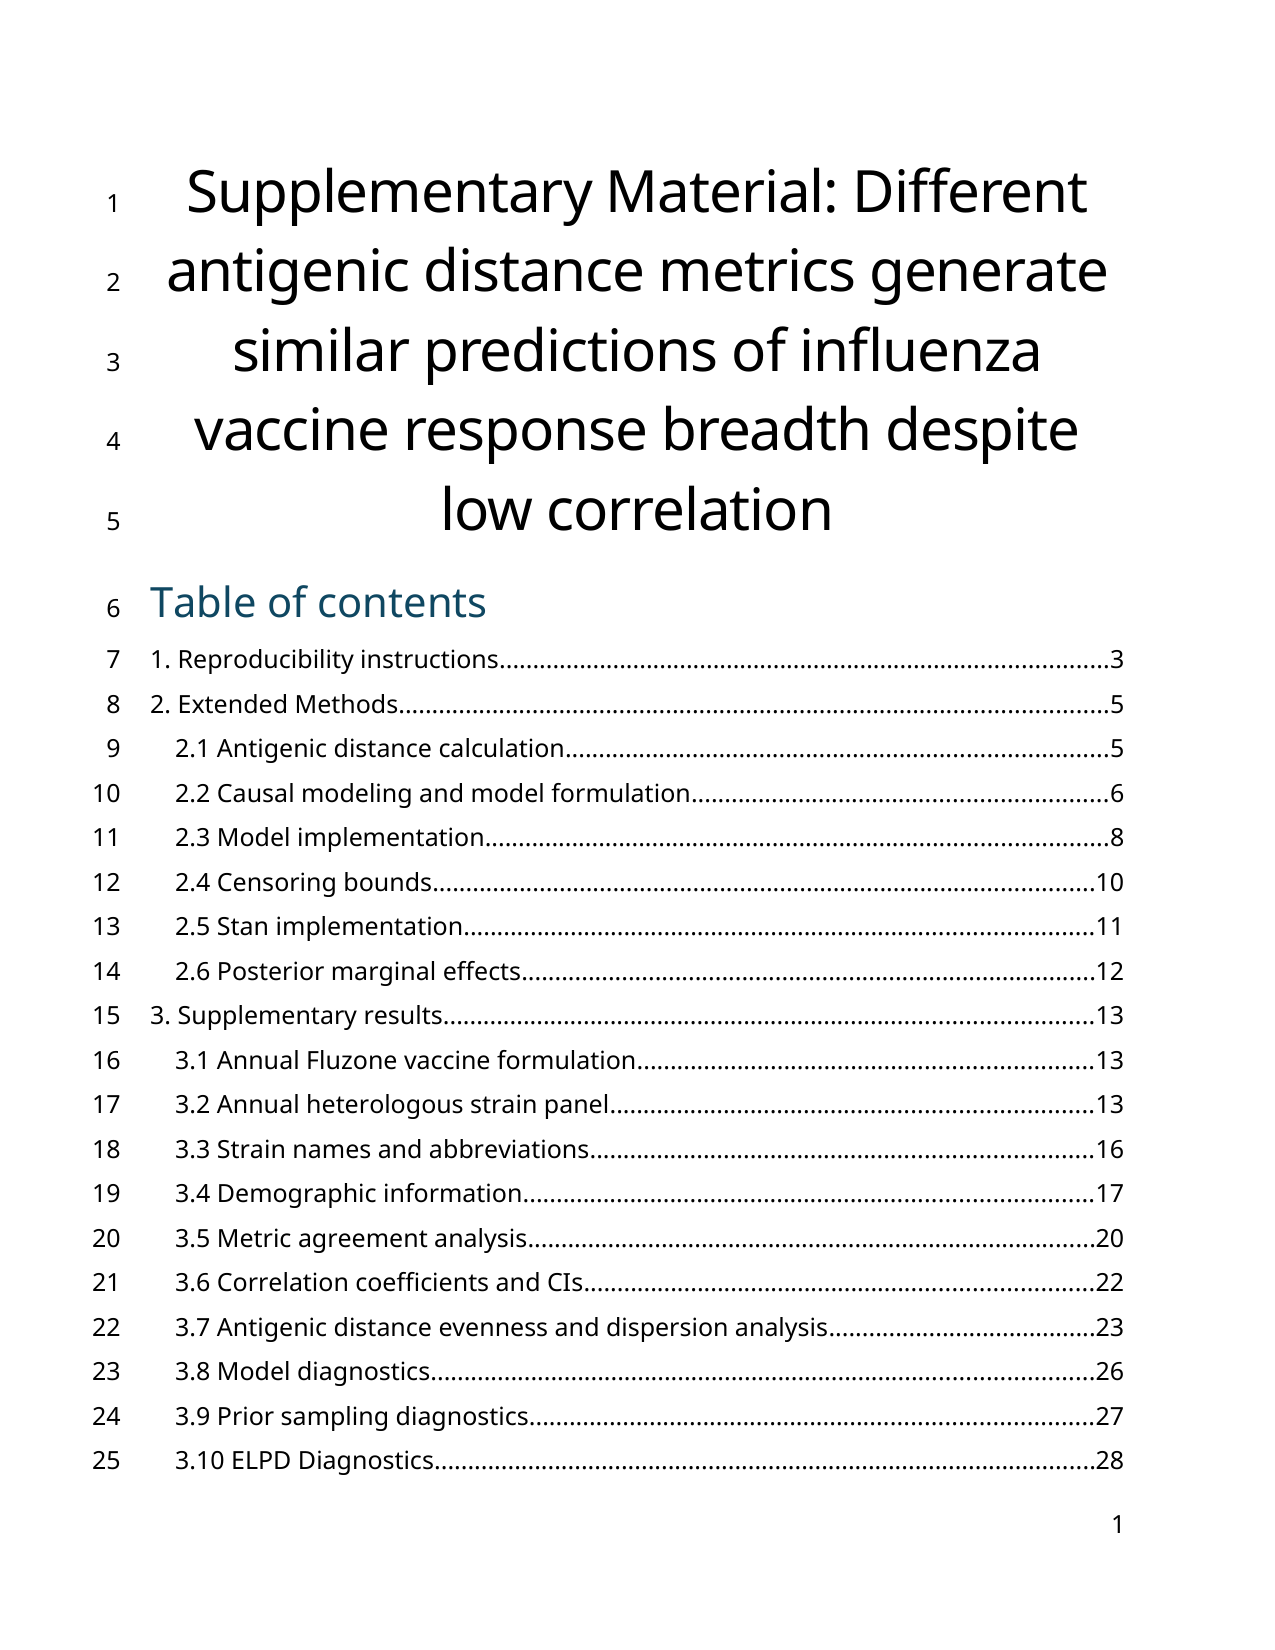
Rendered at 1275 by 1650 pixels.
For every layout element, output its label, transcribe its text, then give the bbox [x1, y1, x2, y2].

title Supplementary Material: Different antigenic distance metrics generate similar predictions of influenza vaccine response breadth despite low correlation [150, 150, 1125, 547]
